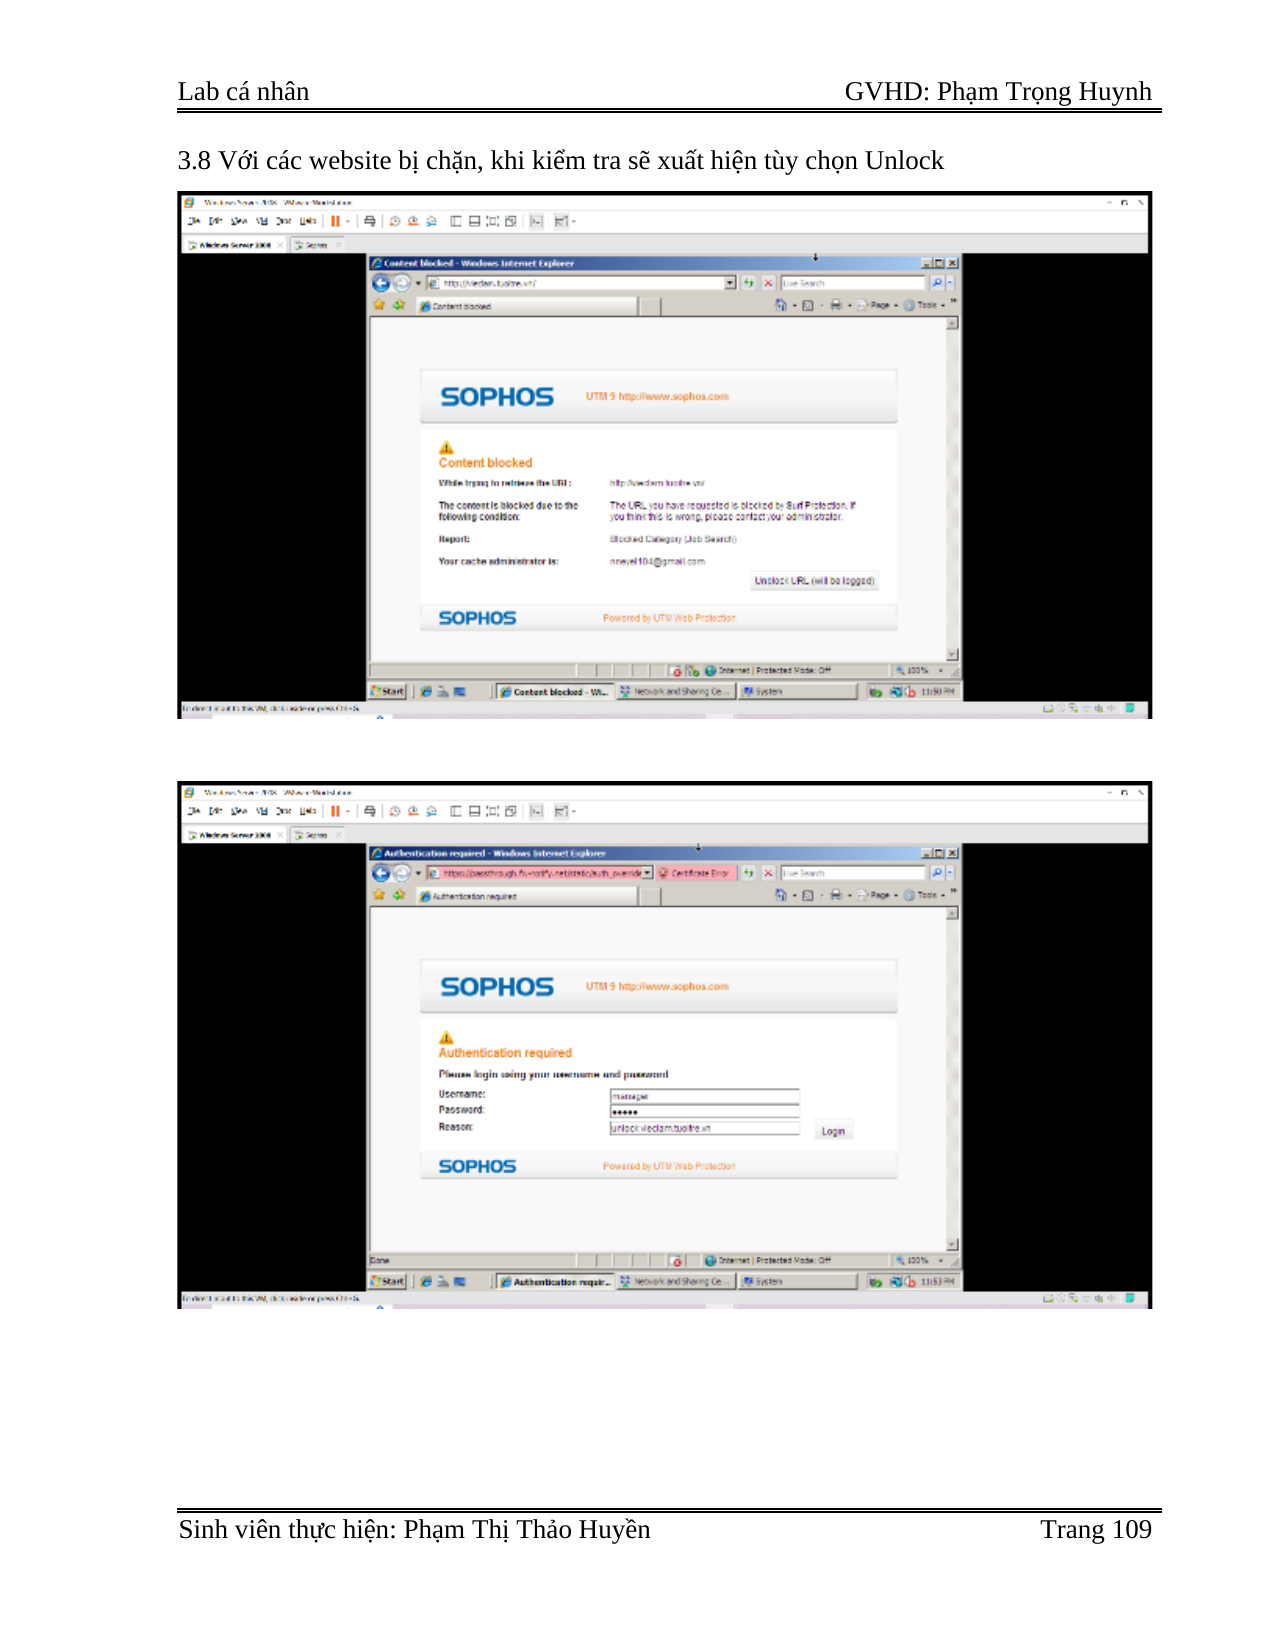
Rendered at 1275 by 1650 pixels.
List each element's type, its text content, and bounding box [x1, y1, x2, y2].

text 3.8 Với các website bị chặn, khi kiểm tra sẽ xuất hiện tùy chọn Unlock [177, 144, 1162, 175]
picture [177, 781, 1153, 1309]
picture [177, 191, 1153, 719]
